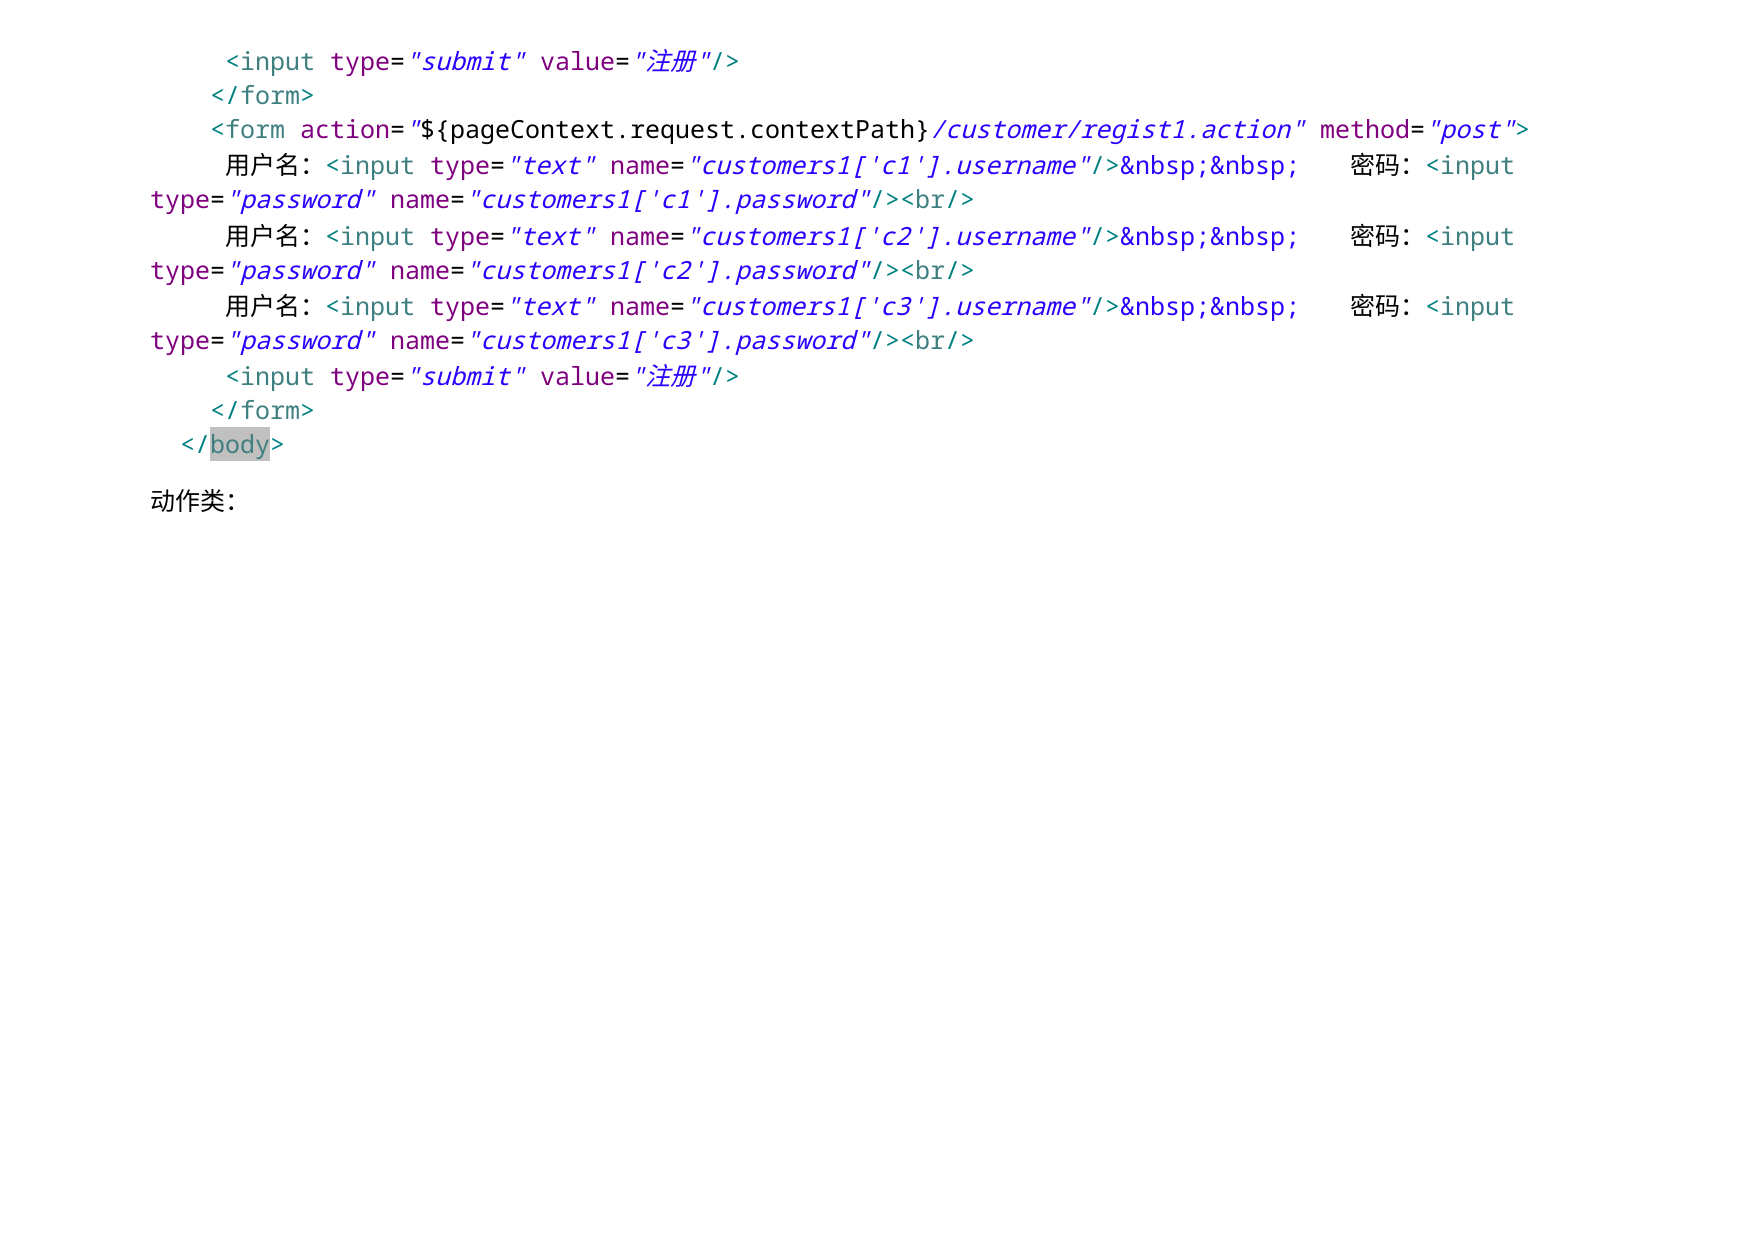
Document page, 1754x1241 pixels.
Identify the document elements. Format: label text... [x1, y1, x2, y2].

text <input type="submit" value="注册"/> [150, 357, 1636, 393]
text <input type="submit" value="注册"/> [150, 41, 1636, 78]
text 用户名：<input type="text" name="customers1['c3'].username"/>&nbsp;&nbsp; 密码：<input type="password" name="customers1['c3'].password"/><br/> [150, 286, 1636, 357]
text </body> [270, 427, 1636, 461]
text 动作类： [150, 482, 1636, 518]
text </form> [150, 393, 1636, 427]
text 用户名：<input type="text" name="customers1['c2'].username"/>&nbsp;&nbsp; 密码：<input type="password" name="customers1['c2'].password"/><br/> [150, 216, 1636, 286]
text </form> [150, 78, 1636, 112]
text <form action="${pageContext.request.contextPath}/customer/regist1.action" method="post"> [150, 112, 1636, 146]
text 用户名：<input type="text" name="customers1['c1'].username"/>&nbsp;&nbsp; 密码：<input type="password" name="customers1['c1'].password"/><br/> [150, 146, 1636, 216]
text </body> [150, 427, 210, 461]
